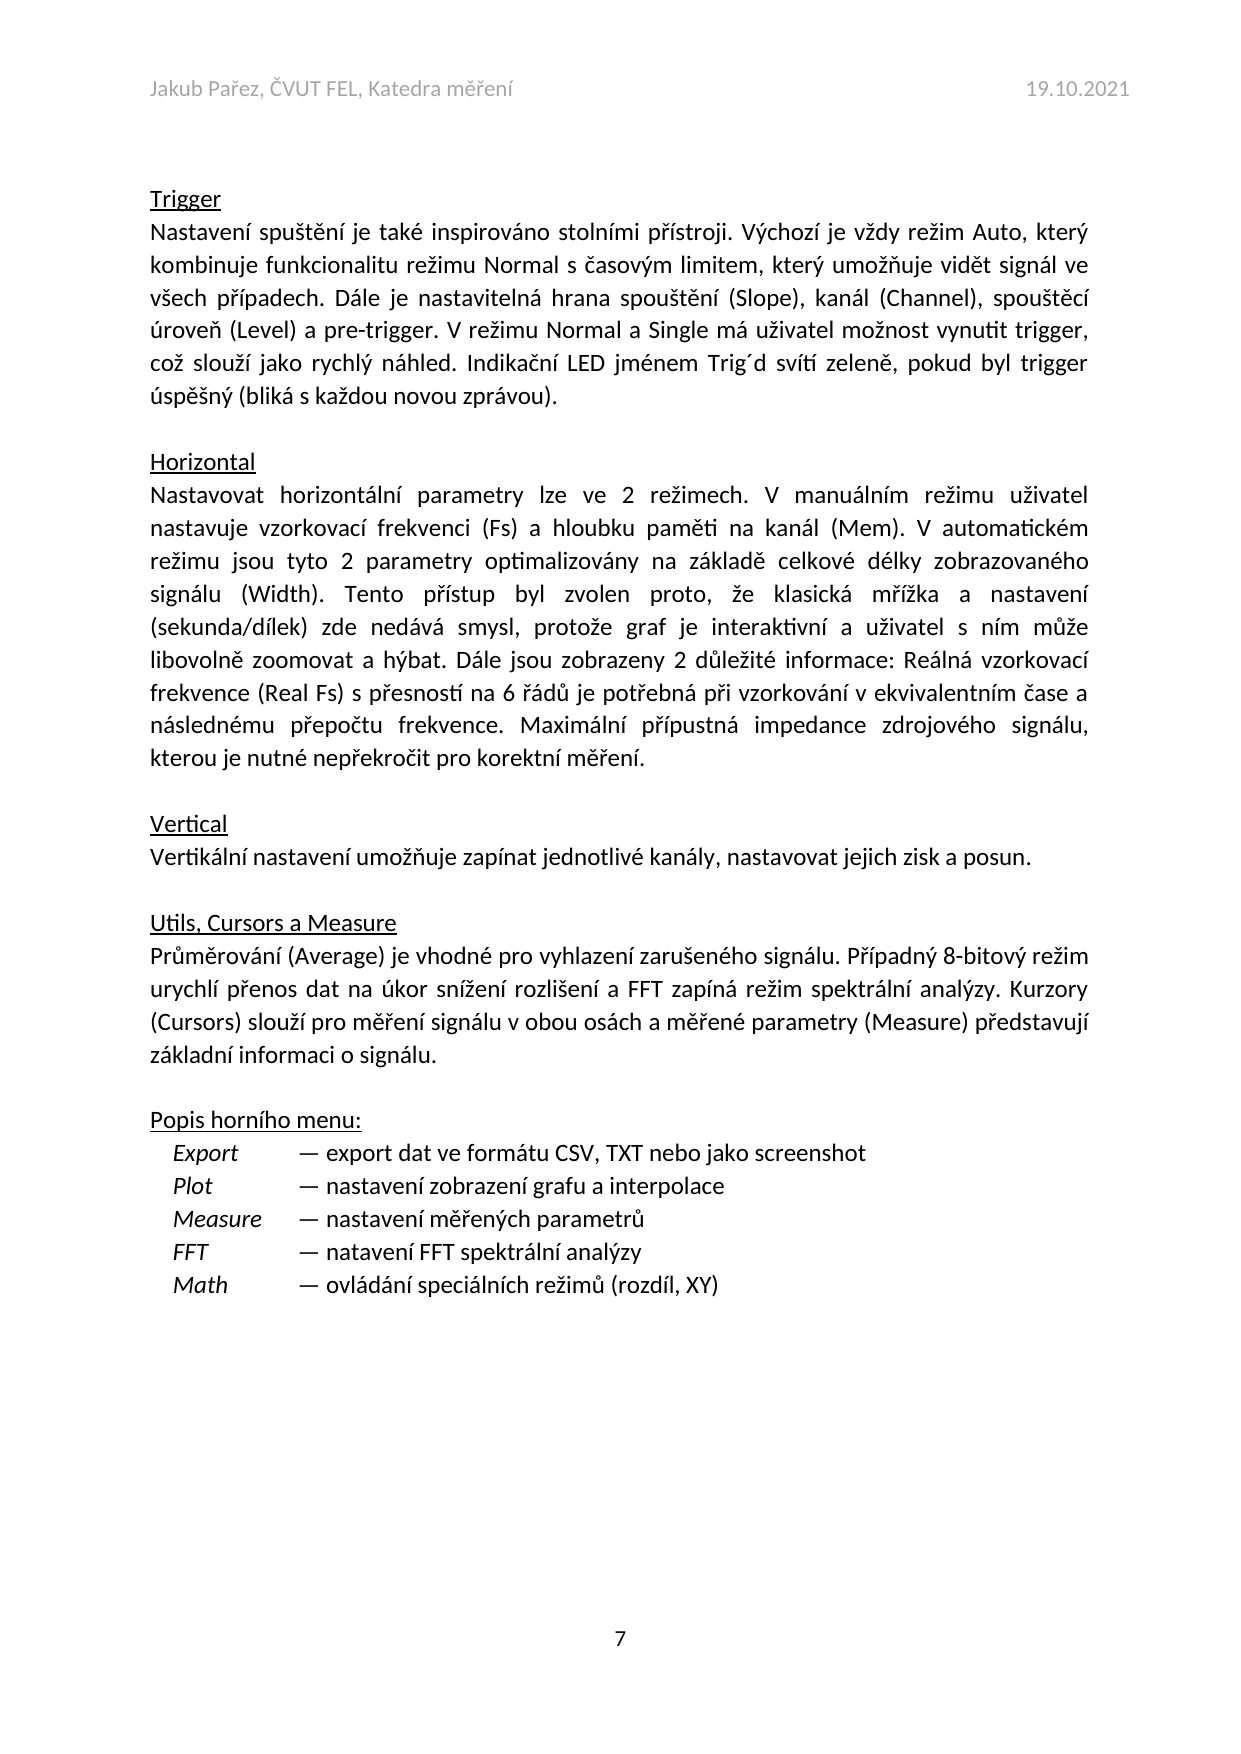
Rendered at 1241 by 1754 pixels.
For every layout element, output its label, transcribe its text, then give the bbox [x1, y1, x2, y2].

text Popis horního menu: [150, 1104, 1090, 1135]
text Vertikální nastavení umožňuje zapínat jednotlivé kanály, nastavovat jejich zisk a posun. [150, 841, 1090, 872]
text Nastavovat horizontální parametry lze ve 2 režimech. V manuálním režimu uživatel nastavuje vzorkovací frekvenci (Fs) a hloubku paměti na kanál (Mem). V automatickém režimu jsou tyto 2 parametry optimalizovány na základě celkové délky zobrazovaného signálu (Width). Tento přístup byl zvolen proto, že klasická mřížka a nastavení (sekunda/dílek) zde nedává smysl, protože graf je interaktivní a uživatel s ním může libovolně zoomovat a hýbat. Dále jsou zobrazeny 2 důležité informace: Reálná vzorkovací frekvence (Real Fs) s přesností na 6 řádů je potřebná při vzorkování v ekvivalentním čase a následnému přepočtu frekvence. Maximální přípustná impedance zdrojového signálu, kterou je nutné nepřekročit pro korektní měření. [150, 479, 1090, 773]
text Průměrování (Average) je vhodné pro vyhlazení zarušeného signálu. Případný 8-bitový režim urychlí přenos dat na úkor snížení rozlišení a FFT zapíná režim spektrální analýzy. Kurzory (Cursors) slouží pro měření signálu v obou osách a měřené parametry (Measure) představují základní informaci o signálu. [150, 940, 1090, 1069]
text Math — ovládání speciálních režimů (rozdíl, XY) [150, 1269, 1090, 1300]
text Utils, Cursors a Measure [150, 907, 1090, 938]
text Vertical [150, 808, 1090, 839]
text Horizontal [150, 446, 1090, 477]
text Plot — nastavení zobrazení grafu a interpolace [150, 1170, 1090, 1201]
text Measure — nastavení měřených parametrů [150, 1203, 1090, 1234]
text Trigger [150, 183, 1090, 213]
text Nastavení spuštění je také inspirováno stolními přístroji. Výchozí je vždy režim Auto, který kombinuje funkcionalitu režimu Normal s časovým limitem, který umožňuje vidět signál ve všech případech. Dále je nastavitelná hrana spouštění (Slope), kanál (Channel), spouštěcí úroveň (Level) a pre-trigger. V režimu Normal a Single má uživatel možnost vynutit trigger, což slouží jako rychlý náhled. Indikační LED jménem Trig´d svítí zeleně, pokud byl trigger úspěšný (bliká s každou novou zprávou). [150, 216, 1090, 411]
text FFT — natavení FFT spektrální analýzy [150, 1236, 1090, 1267]
text Export — export dat ve formátu CSV, TXT nebo jako screenshot [150, 1137, 1090, 1168]
